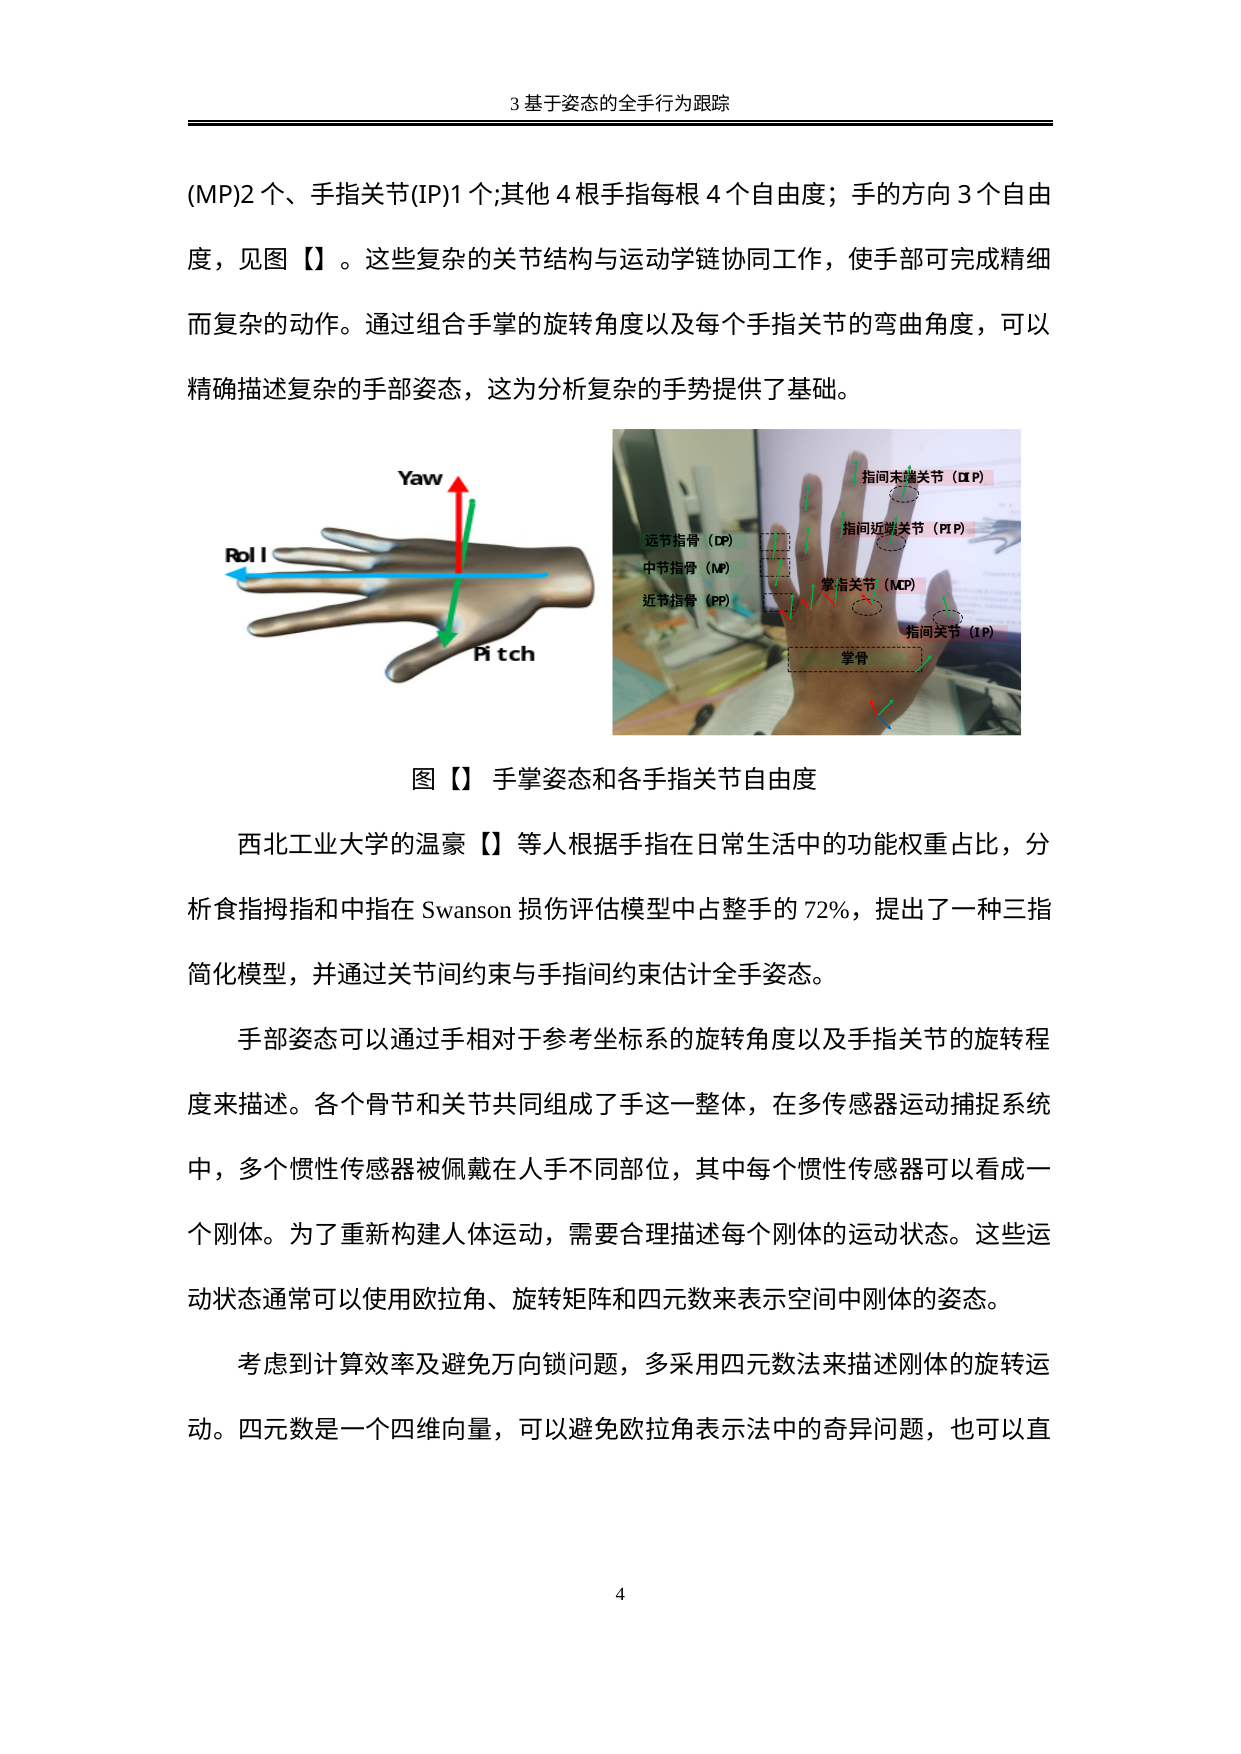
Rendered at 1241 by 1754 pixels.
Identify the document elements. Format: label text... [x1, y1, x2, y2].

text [187, 160, 1053, 420]
text 西北工业大学的温豪【】等人根据手指在日常生活中的功能权重占比，分析食指拇指和中指在Swanson 损伤评估模型中占整手的72%，提出了一种三指简化模型，并通过关节间约束与手指间约束估计全手姿态。 [187, 810, 1053, 1005]
text 手部姿态可以通过手相对于参考坐标系的旋转角度以及手指关节的旋转程度来描述。各个骨节和关节共同组成了手这一整体，在多传感器运动捕捉系统中，多个惯性传感器被佩戴在人手不同部位，其中每个惯性传感器可以看成一个刚体。为了重新构建人体运动，需要合理描述每个刚体的运动状态。这些运动状态通常可以使用欧拉角、旋转矩阵和四元数来表示空间中刚体的姿态。 [187, 1005, 1053, 1330]
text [187, 1330, 1053, 1460]
text 图【】 手掌姿态和各手指关节自由度 [187, 420, 1041, 810]
